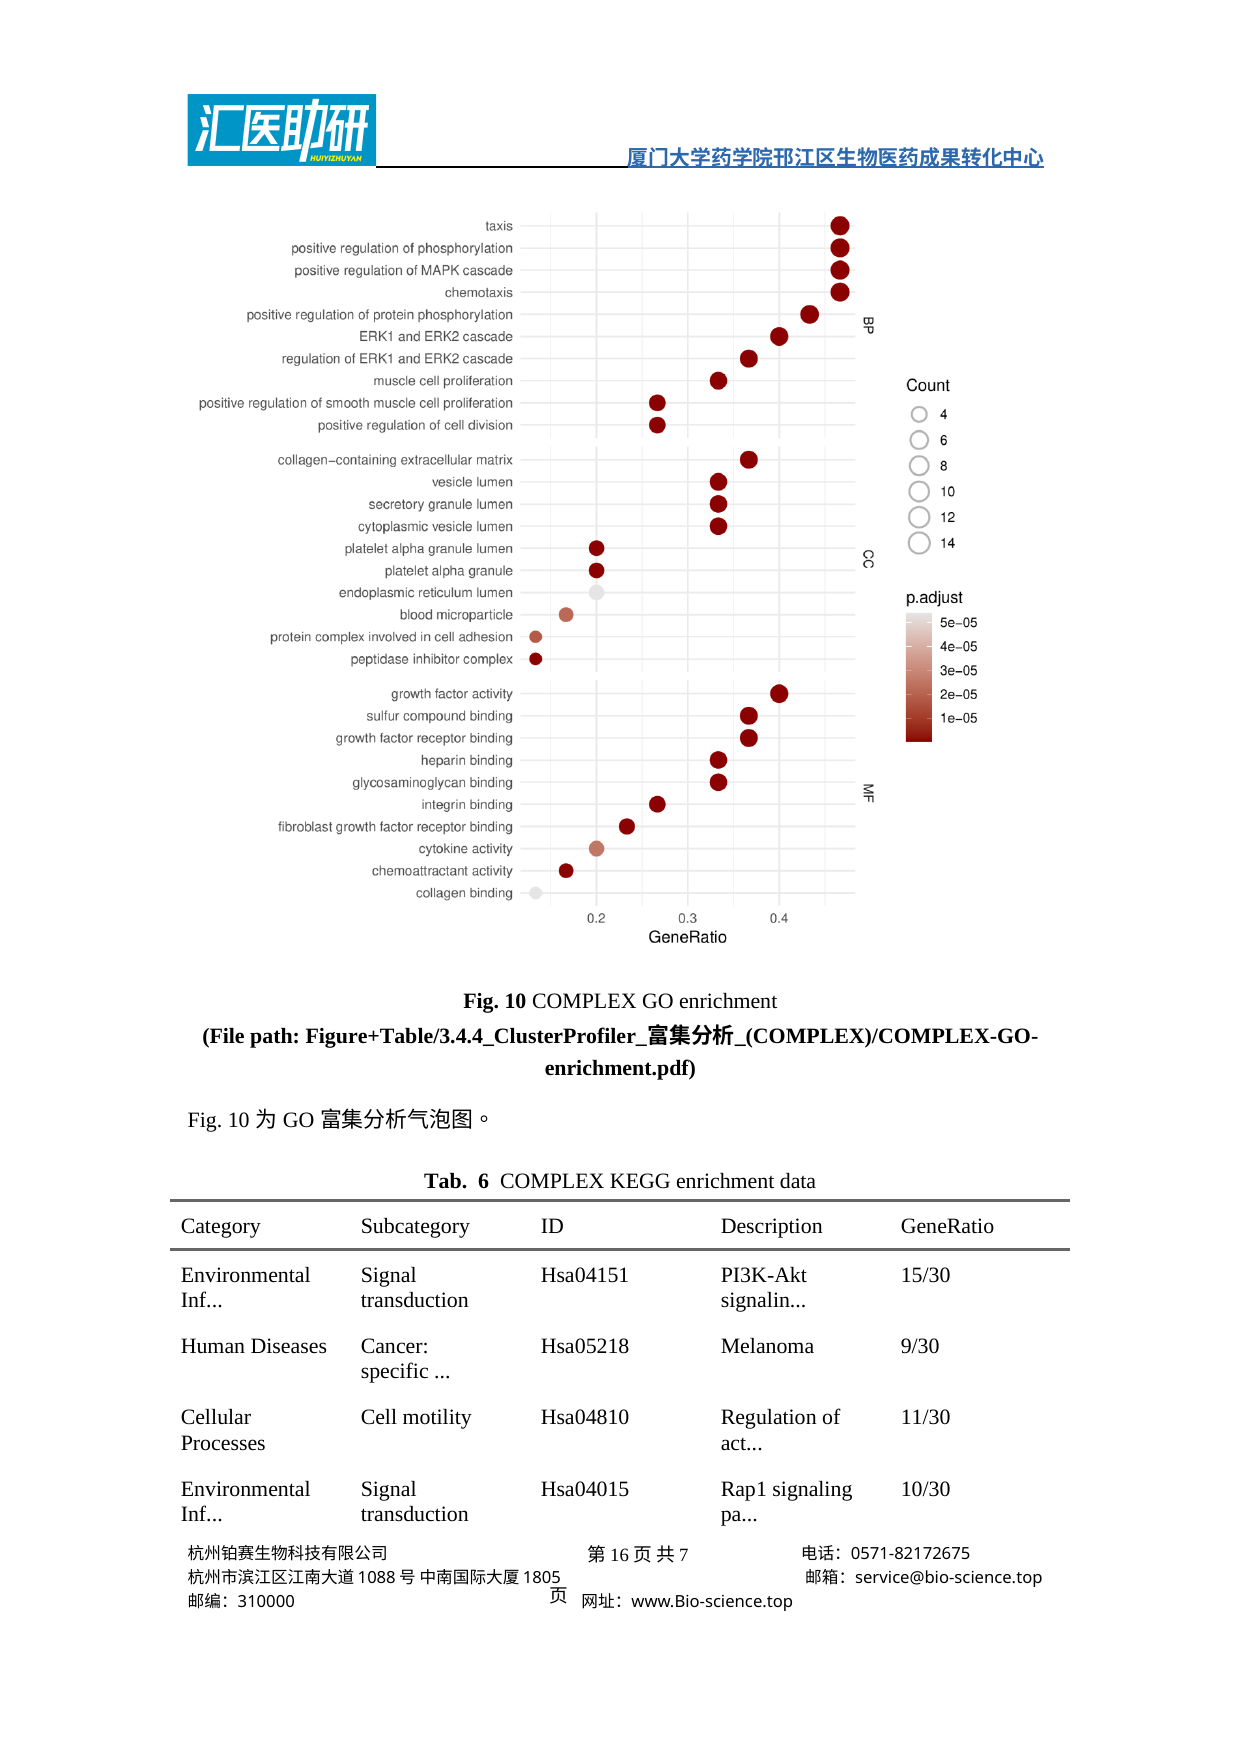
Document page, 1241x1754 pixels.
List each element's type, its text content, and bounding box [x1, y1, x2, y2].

picture [196, 131, 208, 150]
picture [187, 204, 992, 955]
picture [210, 106, 243, 150]
table_cell 15/30 [890, 1251, 1070, 1323]
table_cell Signal transduction [350, 1465, 530, 1536]
text Tab. 6 COMPLEX KEGG enrichment data [194, 1168, 1046, 1193]
table_cell Environmental Inf... [170, 1465, 350, 1536]
table_cell Hsa04810 [530, 1394, 710, 1465]
table_header Category [170, 1202, 350, 1248]
table_cell Hsa04015 [530, 1465, 710, 1536]
table_cell PI3K-Akt signalin... [710, 1251, 890, 1323]
table_cell Melanoma [710, 1323, 890, 1394]
picture [201, 118, 208, 127]
picture [282, 99, 327, 161]
table_cell Hsa05218 [530, 1323, 710, 1394]
text Fig. 10 为 GO 富集分析气泡图。 [187, 1104, 1053, 1134]
table_cell Environmental Inf... [170, 1251, 350, 1323]
table_cell 10/30 [890, 1465, 1070, 1536]
table_cell Hsa04151 [530, 1251, 710, 1323]
table_cell Cellular Processes [170, 1394, 350, 1465]
picture [204, 106, 210, 114]
text (File path: Figure+Table/3.4.4_ClusterProfiler_富集分析_(COMPLEX)/COMPLEX-GO-enrichment.pdf) [187, 1021, 1053, 1081]
table_cell Regulation of act... [710, 1394, 890, 1465]
table_cell Cell motility [350, 1394, 530, 1465]
table_header GeneRatio [890, 1202, 1070, 1248]
table_header Description [710, 1202, 890, 1248]
table_cell 11/30 [890, 1394, 1070, 1465]
picture [327, 106, 368, 150]
table_cell Cancer: specific ... [350, 1323, 530, 1394]
table_cell Signal transduction [350, 1251, 530, 1323]
table_cell Rap1 signaling pa... [710, 1465, 890, 1536]
table_cell Human Diseases [170, 1323, 350, 1394]
table_header ID [530, 1202, 710, 1248]
table_cell 9/30 [890, 1323, 1070, 1394]
table_header Subcategory [350, 1202, 530, 1248]
text Fig. 10 COMPLEX GO enrichment [187, 988, 1053, 1013]
picture [243, 106, 284, 150]
